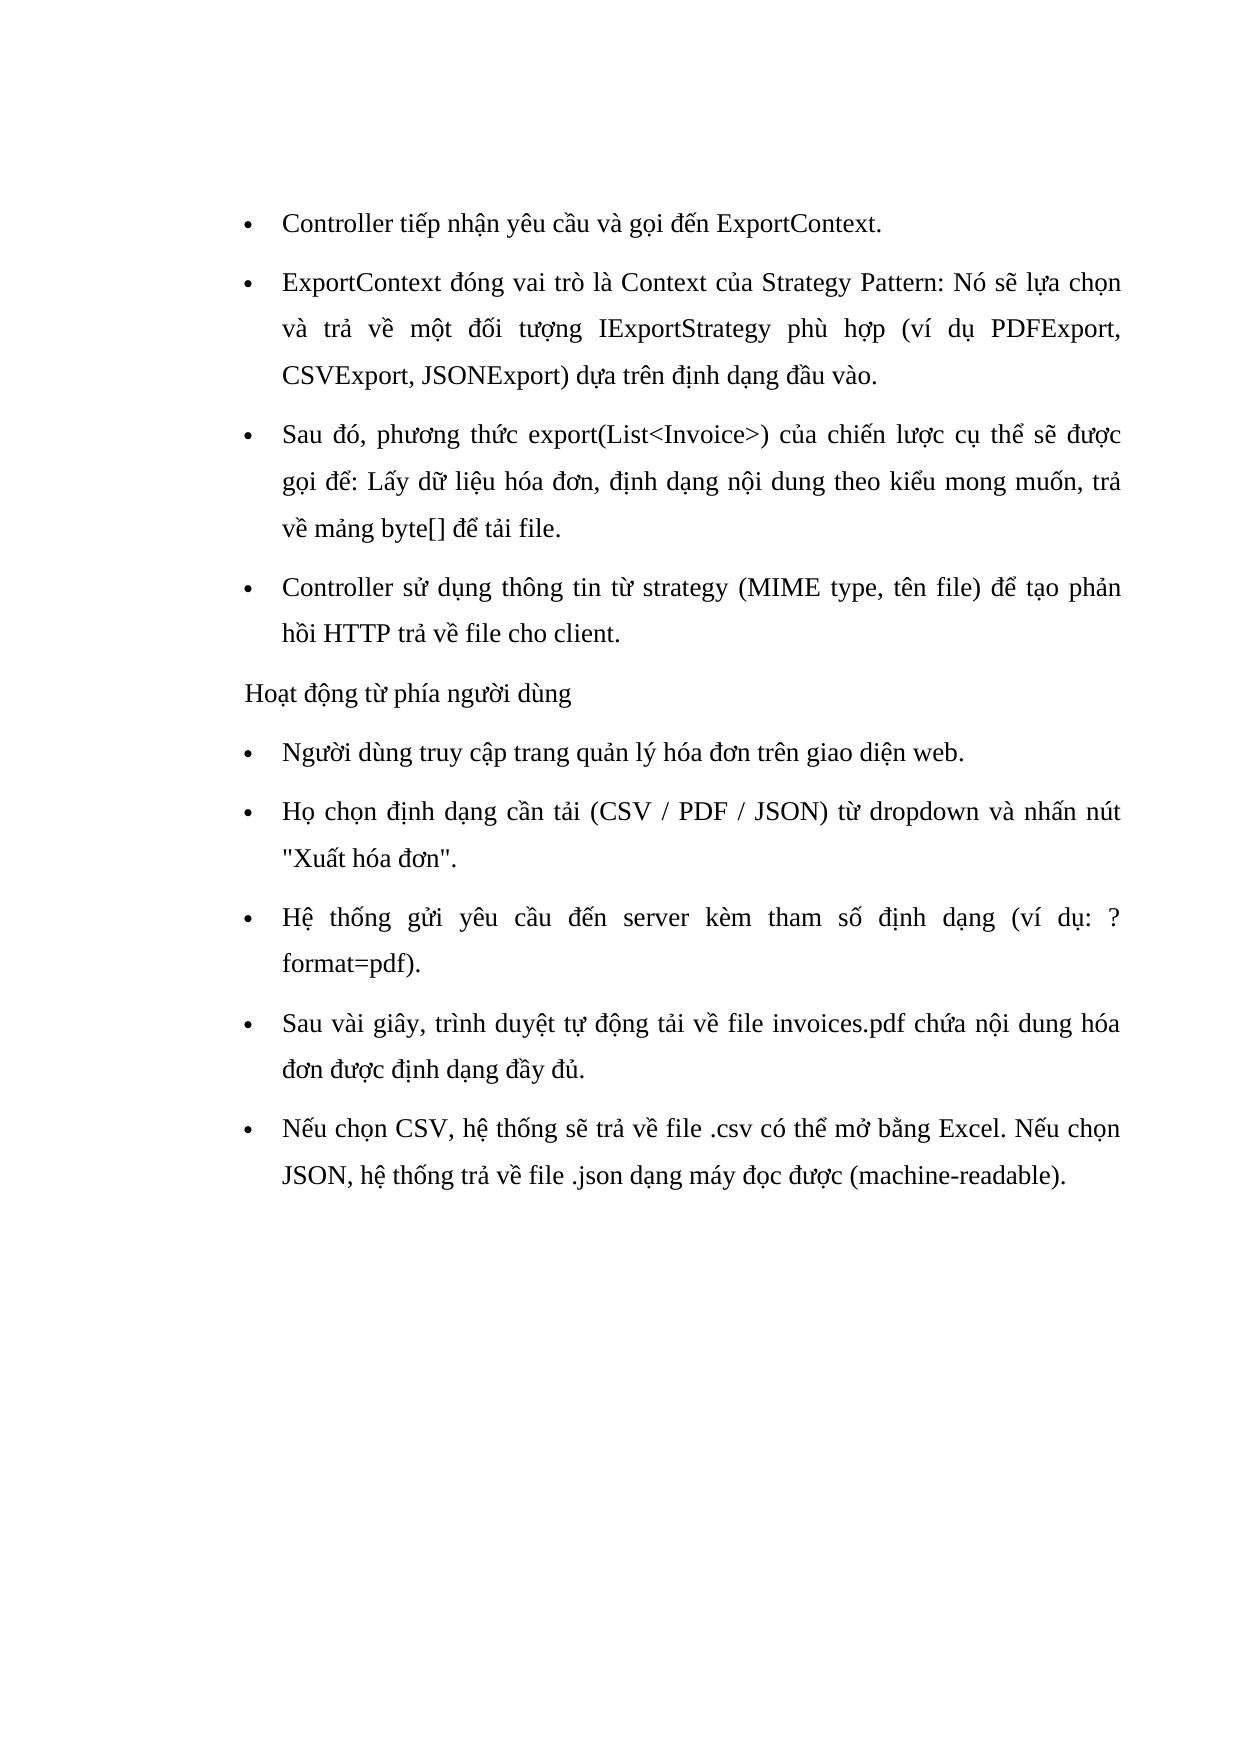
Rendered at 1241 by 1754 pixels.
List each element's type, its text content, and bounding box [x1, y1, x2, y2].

list Sau đó, phương thức export(List<Invoice>) của chiến lược cụ thể sẽ được gọi để: Lấy dữ liệu hóa đơn, định dạng nội dung theo kiểu mong muốn, trả về mảng byte[] để tải file. [244, 418, 1122, 543]
list Sau vài giây, trình duyệt tự động tải về file invoices.pdf chứa nội dung hóa đơn được định dạng đầy đủ. [244, 1007, 1122, 1084]
list Controller sử dụng thông tin từ strategy (MIME type, tên file) để tạo phản hồi HTTP trả về file cho client. [244, 571, 1122, 649]
list ExportContext đóng vai trò là Context của Strategy Pattern: Nó sẽ lựa chọn và trả về một đối tượng IExportStrategy phù hợp (ví dụ PDFExport, CSVExport, JSONExport) dựa trên định dạng đầu vào. [244, 266, 1122, 390]
list Người dùng truy cập trang quản lý hóa đơn trên giao diện web. [244, 736, 1122, 767]
list Controller tiếp nhận yêu cầu và gọi đến ExportContext. [244, 207, 1122, 238]
list Họ chọn định dạng cần tải (CSV / PDF / JSON) từ dropdown và nhấn nút "Xuất hóa đơn". [244, 795, 1122, 873]
text Hoạt động từ phía người dùng [207, 677, 1122, 708]
list Hệ thống gửi yêu cầu đến server kèm tham số định dạng (ví dụ: ?format=pdf). [244, 901, 1122, 979]
list Nếu chọn CSV, hệ thống sẽ trả về file .csv có thể mở bằng Excel. Nếu chọn JSON, hệ thống trả về file .json dạng máy đọc được (machine-readable). [244, 1113, 1122, 1190]
